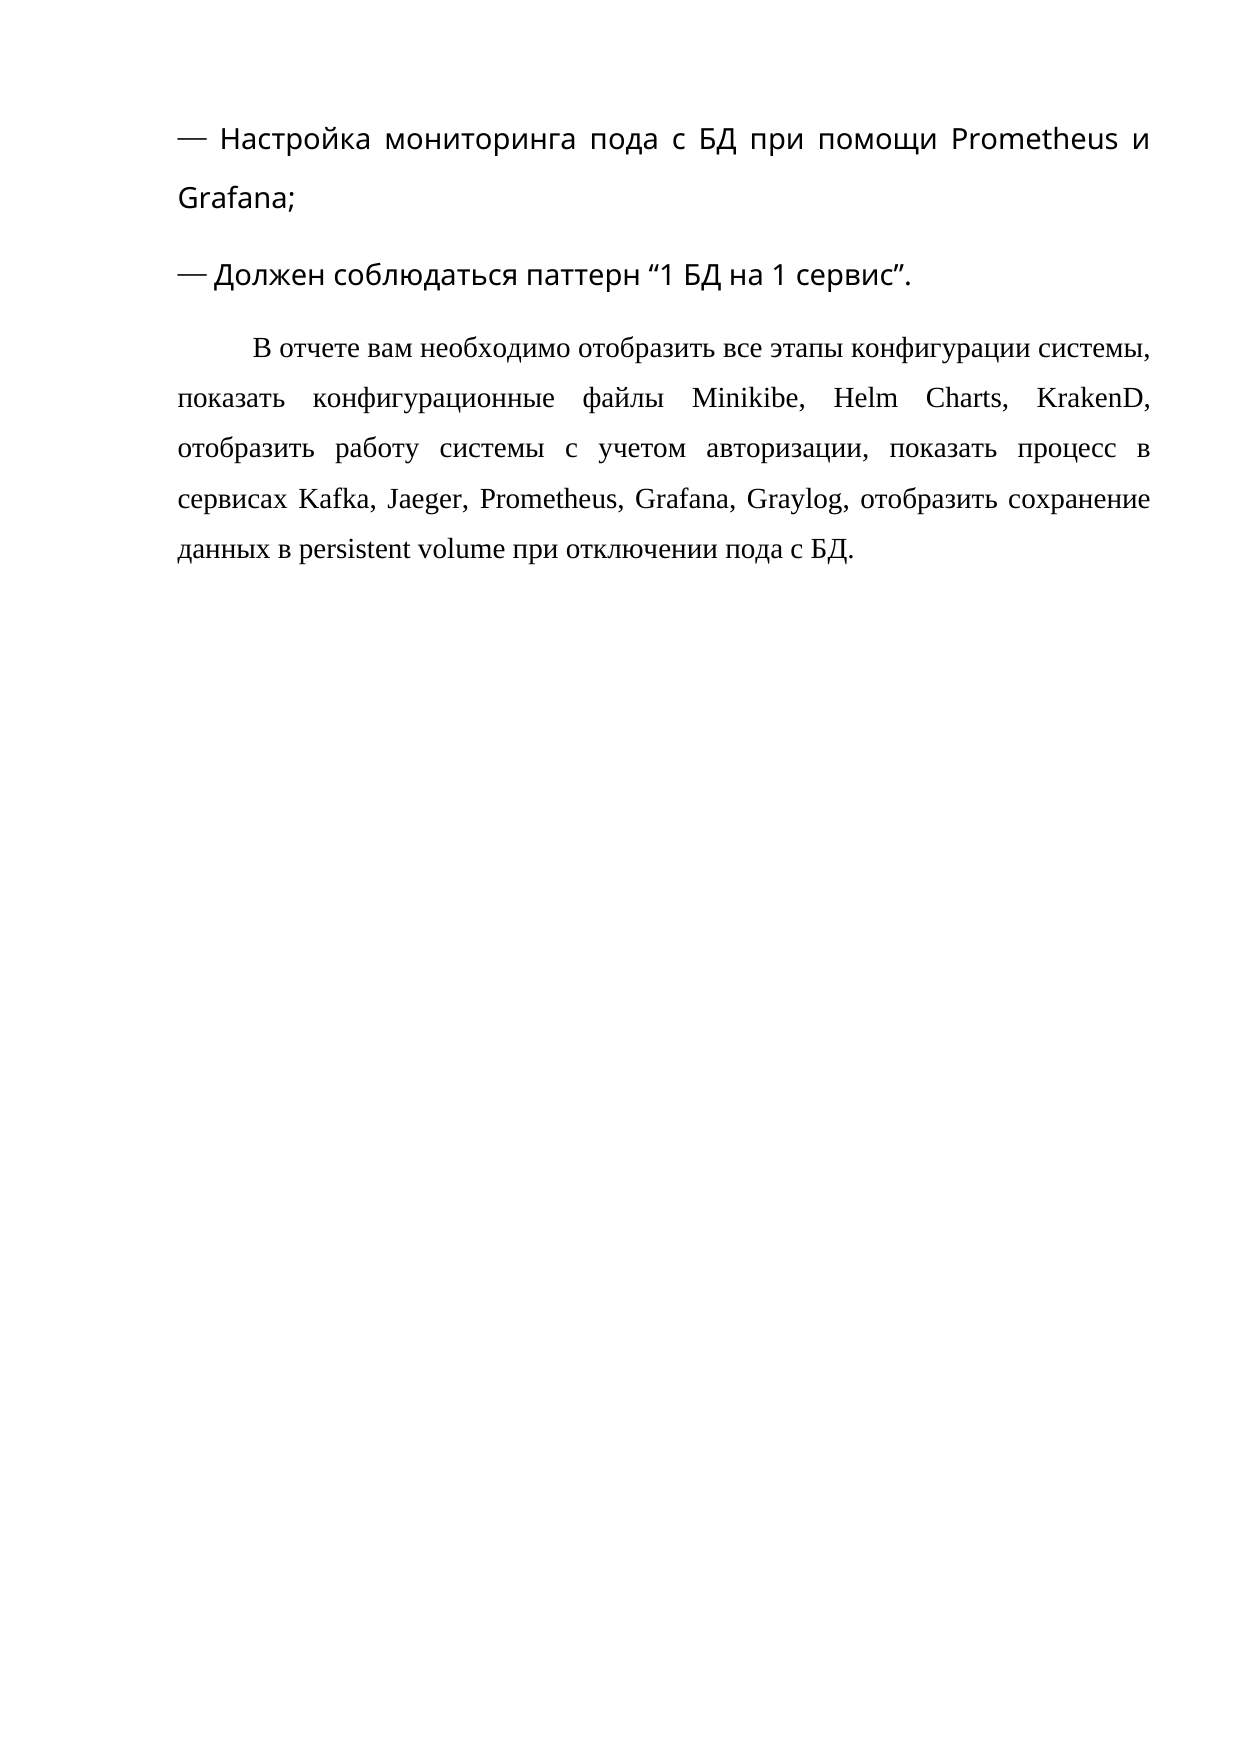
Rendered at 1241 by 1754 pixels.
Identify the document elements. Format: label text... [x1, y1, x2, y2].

text В отчете вам необходимо отобразить все этапы конфигурации системы, показать конфигурационные файлы Minikibe, Helm Charts, KrakenD, отобразить работу системы с учетом авторизации, показать процесс в сервисах Kafka, Jaeger, Prometheus, Grafana, Graylog, отобразить сохранение данных в persistent volume при отключении пода с БД. [177, 330, 1152, 565]
